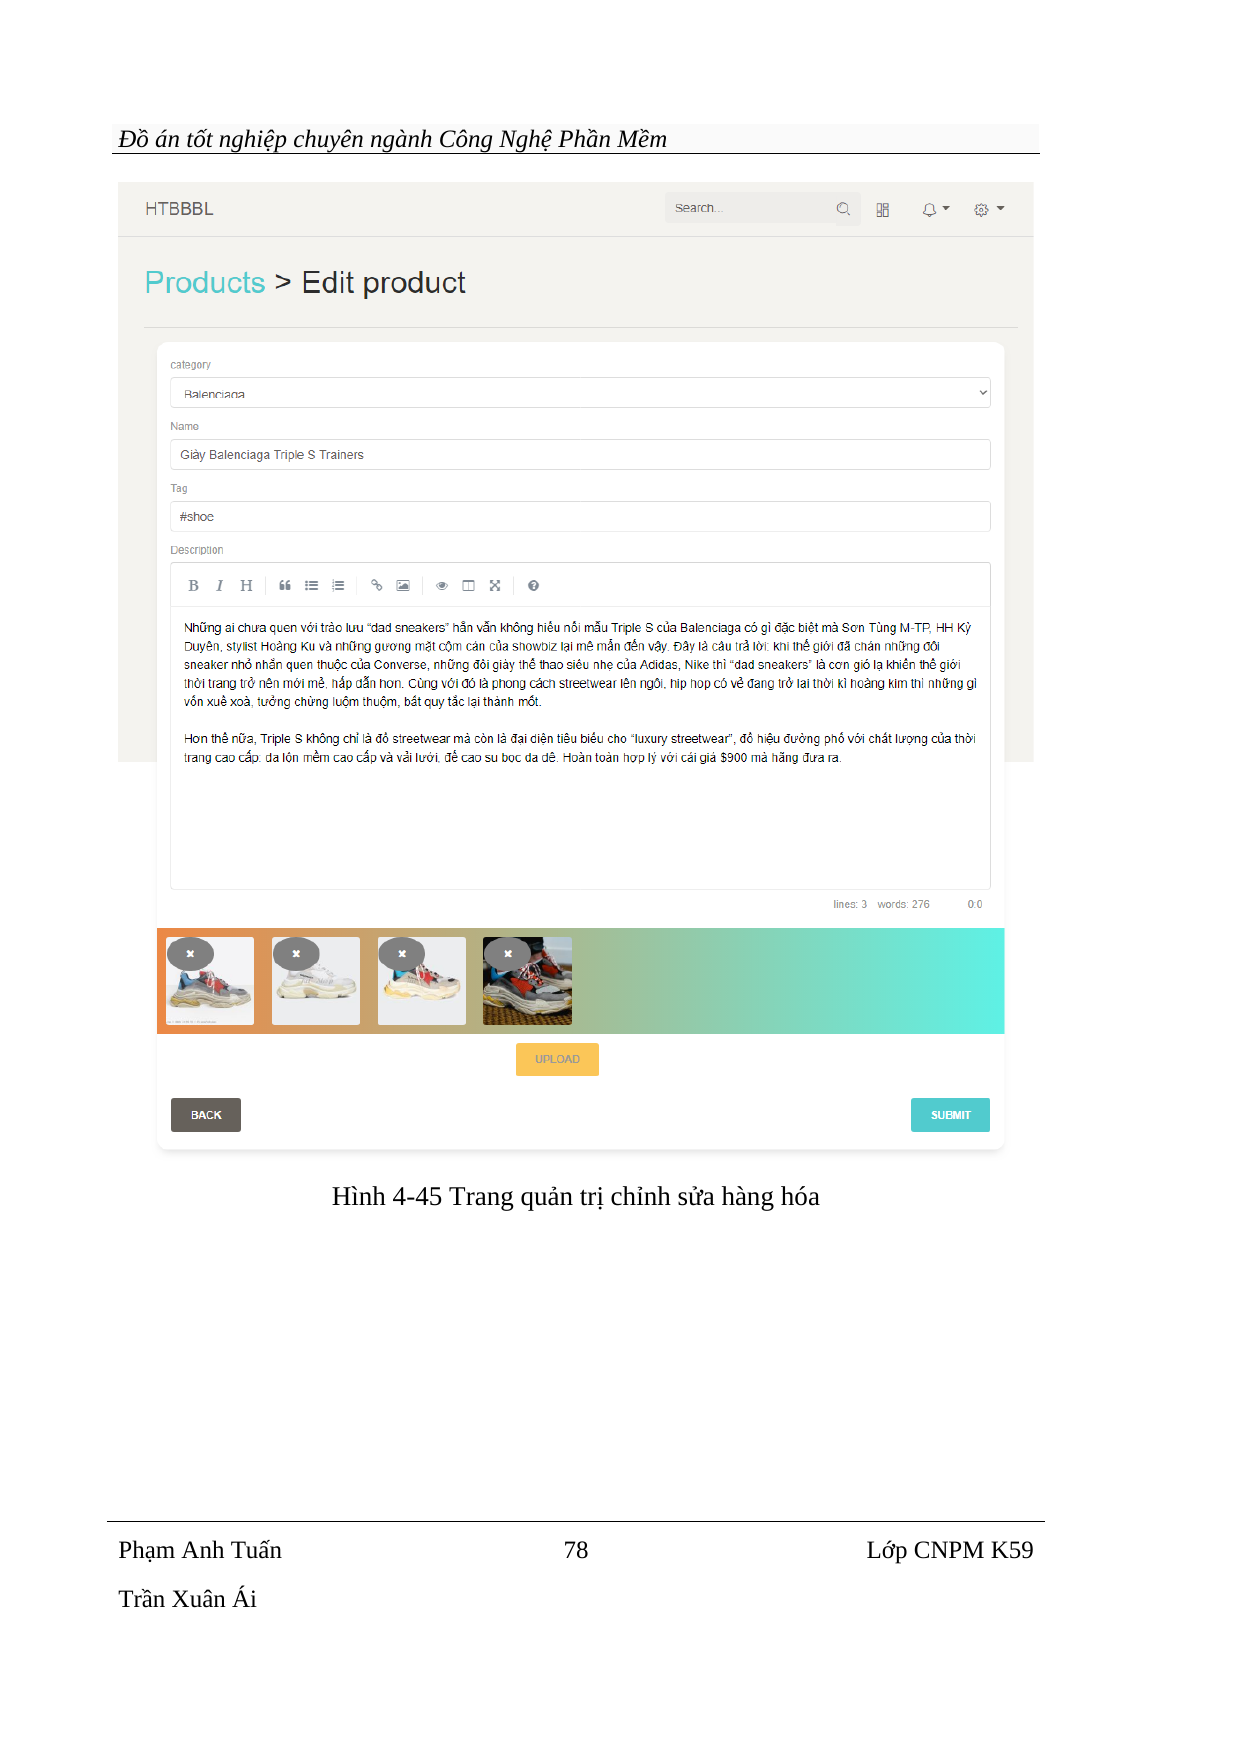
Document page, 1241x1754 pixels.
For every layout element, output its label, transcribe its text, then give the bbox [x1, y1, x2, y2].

picture [118, 182, 1034, 1172]
